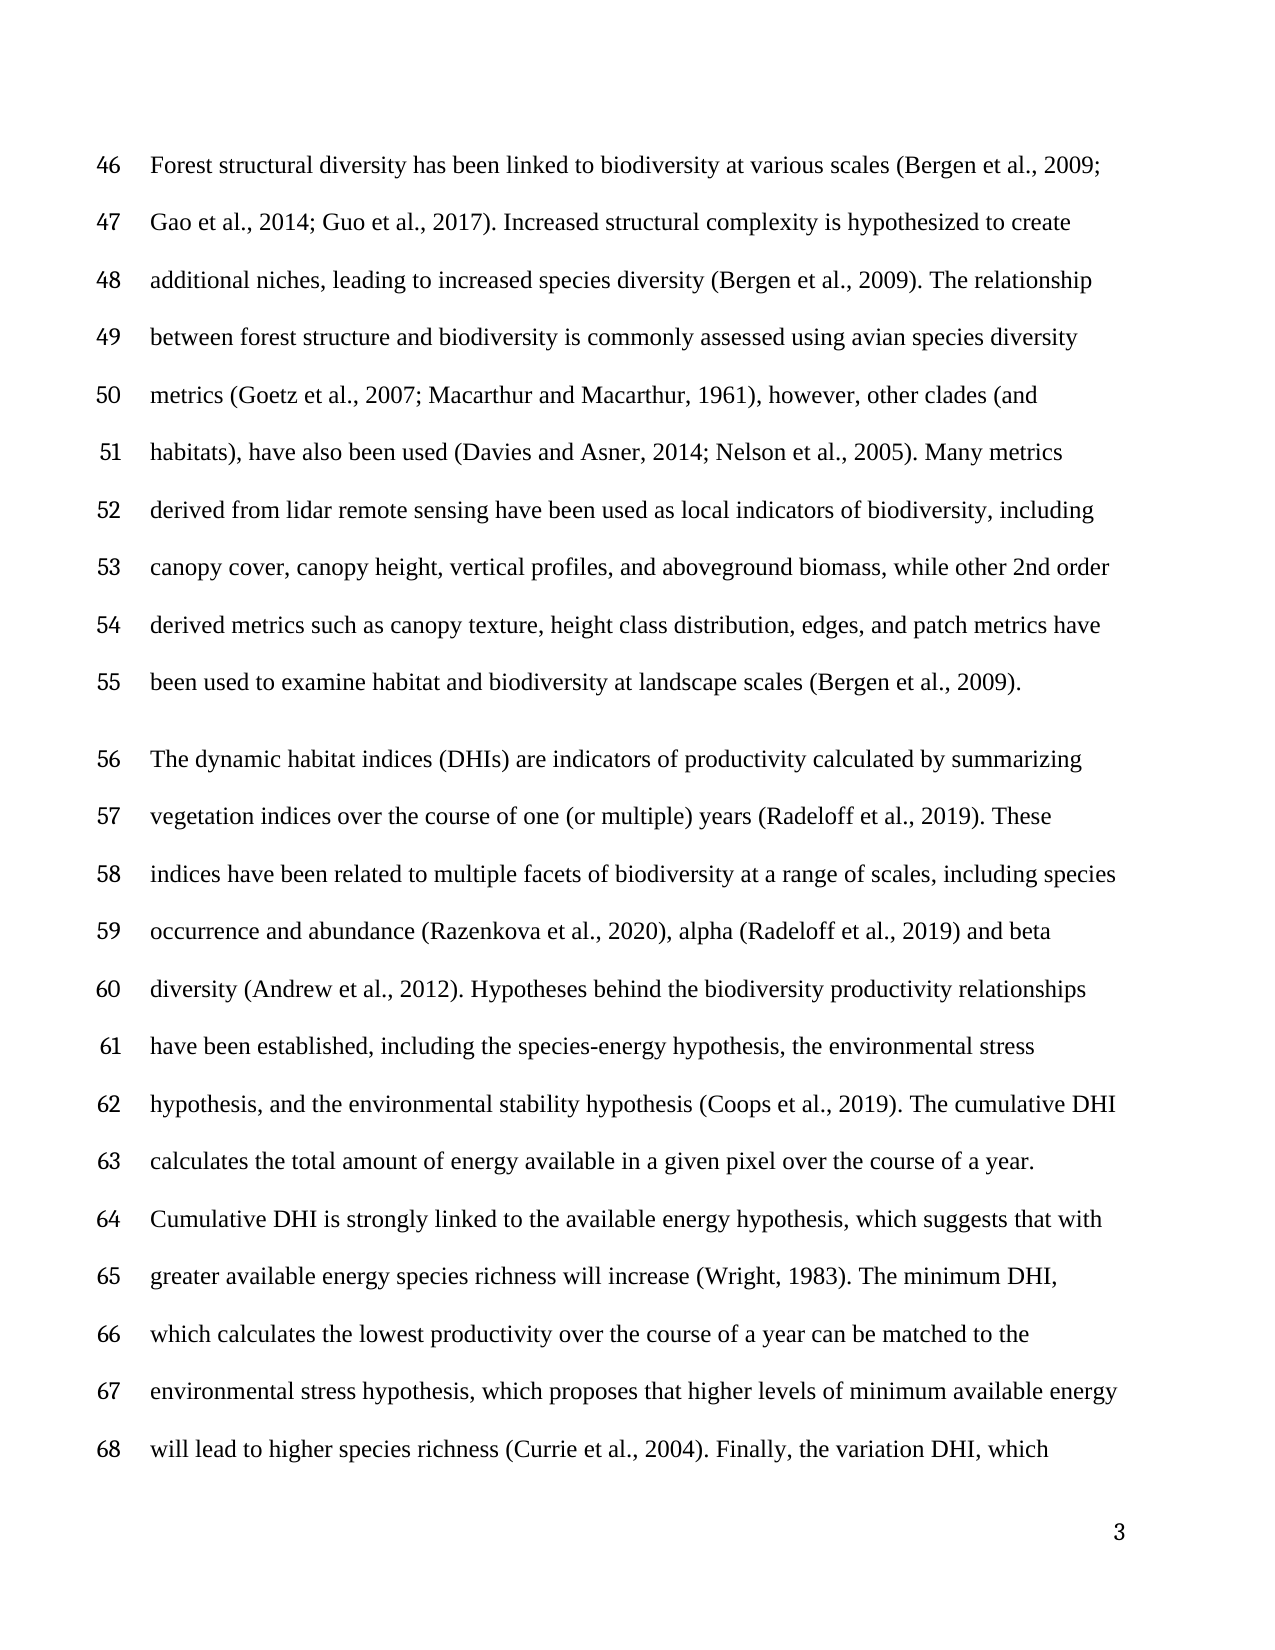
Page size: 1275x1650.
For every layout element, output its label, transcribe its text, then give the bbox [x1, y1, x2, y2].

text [150, 744, 1125, 1462]
text Forest structural diversity has been linked to biodiversity at various scales (Bergen et al., 2009; Gao et al., 2014; Guo et al., 2017). Increased structural complexity is hypothesized to create additional niches, leading to increased species diversity (Bergen et al., 2009). The relationship between forest structure and biodiversity is commonly assessed using avian species diversity metrics (Goetz et al., 2007; Macarthur and Macarthur, 1961), however, other clades (and habitats), have also been used (Davies and Asner, 2014; Nelson et al., 2005). Many metrics derived from lidar remote sensing have been used as local indicators of biodiversity, including canopy cover, canopy height, vertical profiles, and aboveground biomass, while other 2nd order derived metrics such as canopy texture, height class distribution, edges, and patch metrics have been used to examine habitat and biodiversity at landscape scales (Bergen et al., 2009). [150, 150, 1125, 696]
